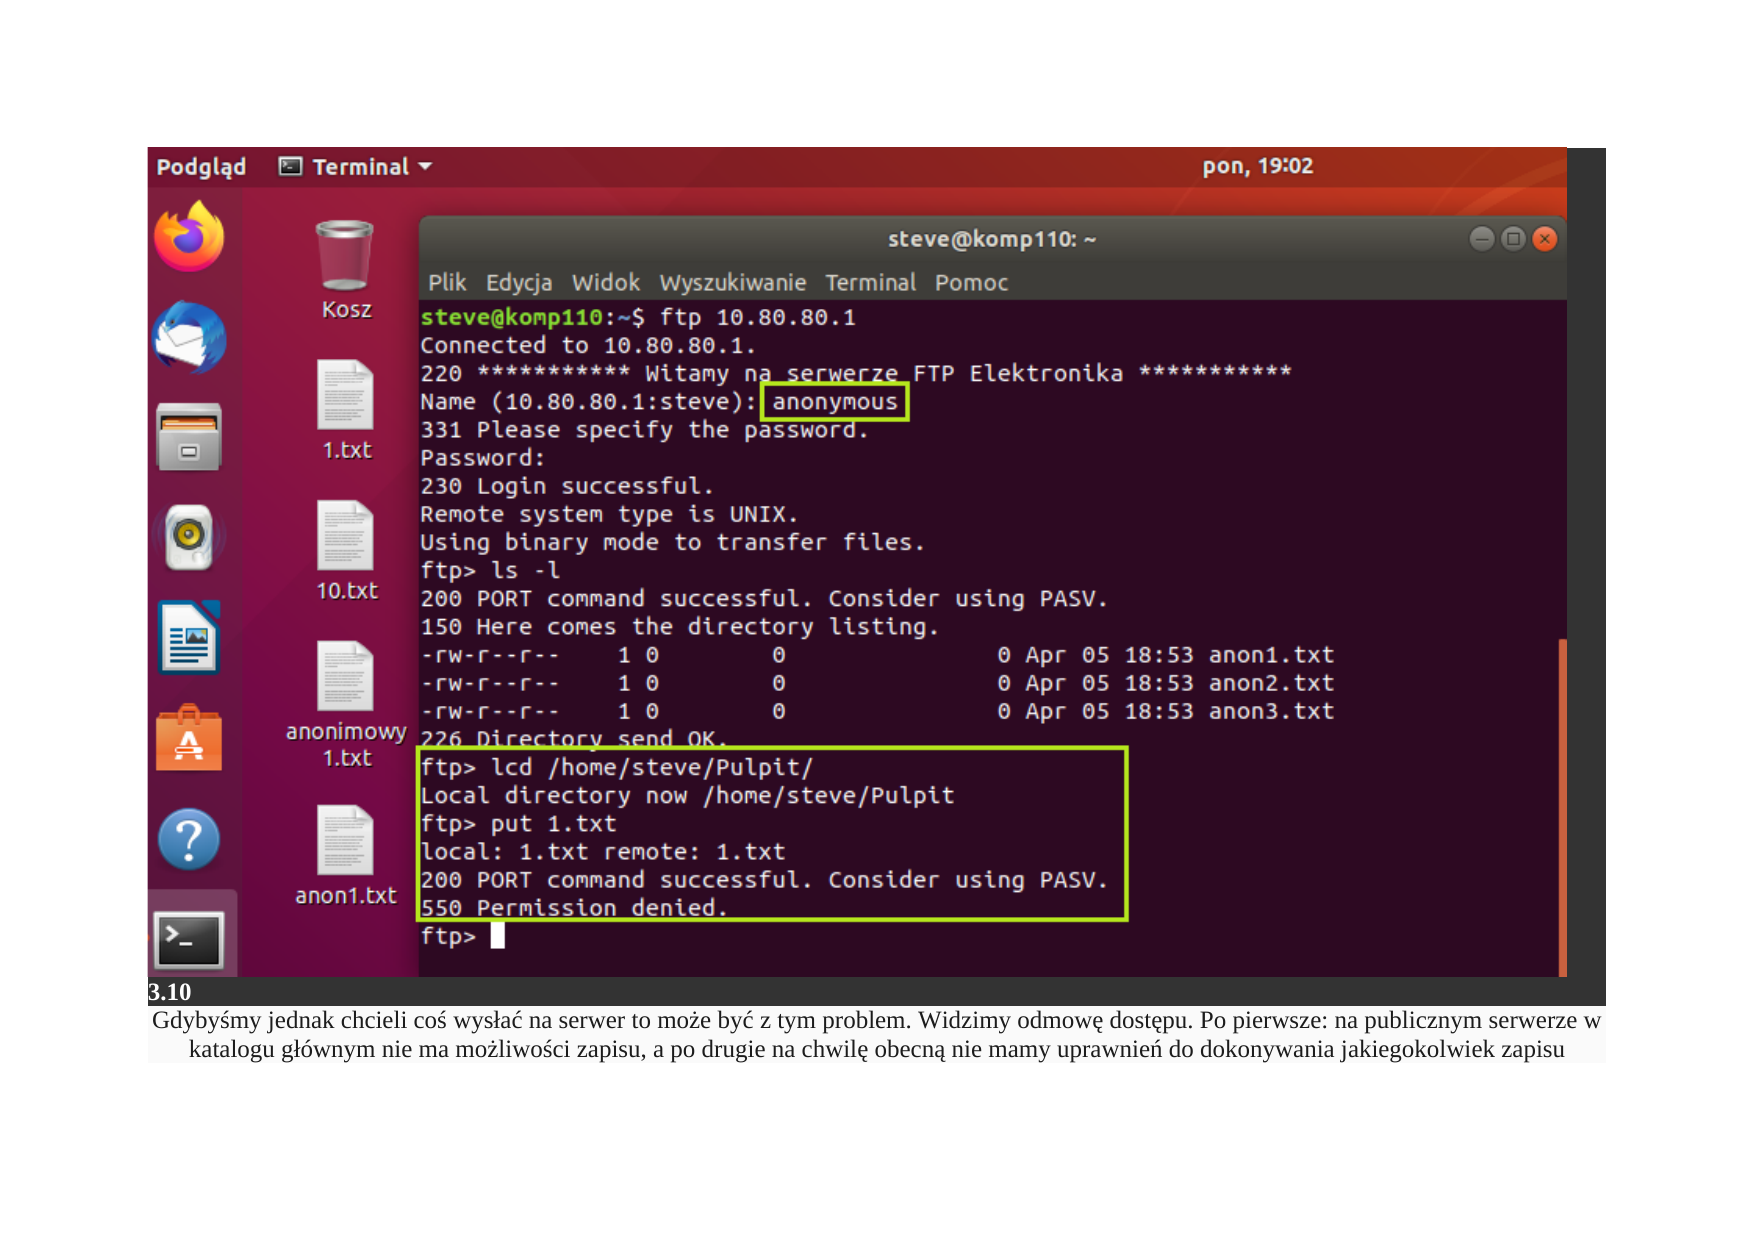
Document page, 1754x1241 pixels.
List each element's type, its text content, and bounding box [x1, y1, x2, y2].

picture [147, 147, 1567, 977]
text Gdybyśmy jednak chcieli coś wysłać na serwer to może być z tym problem. Widzimy odmowę dostępu. Po pierwsze: na publicznym serwerze w katalogu głównym nie ma możliwości zapisu, a po drugie na chwilę obecną nie mamy uprawnień do dokonywania jakiegokolwiek zapisu [148, 1006, 1606, 1063]
